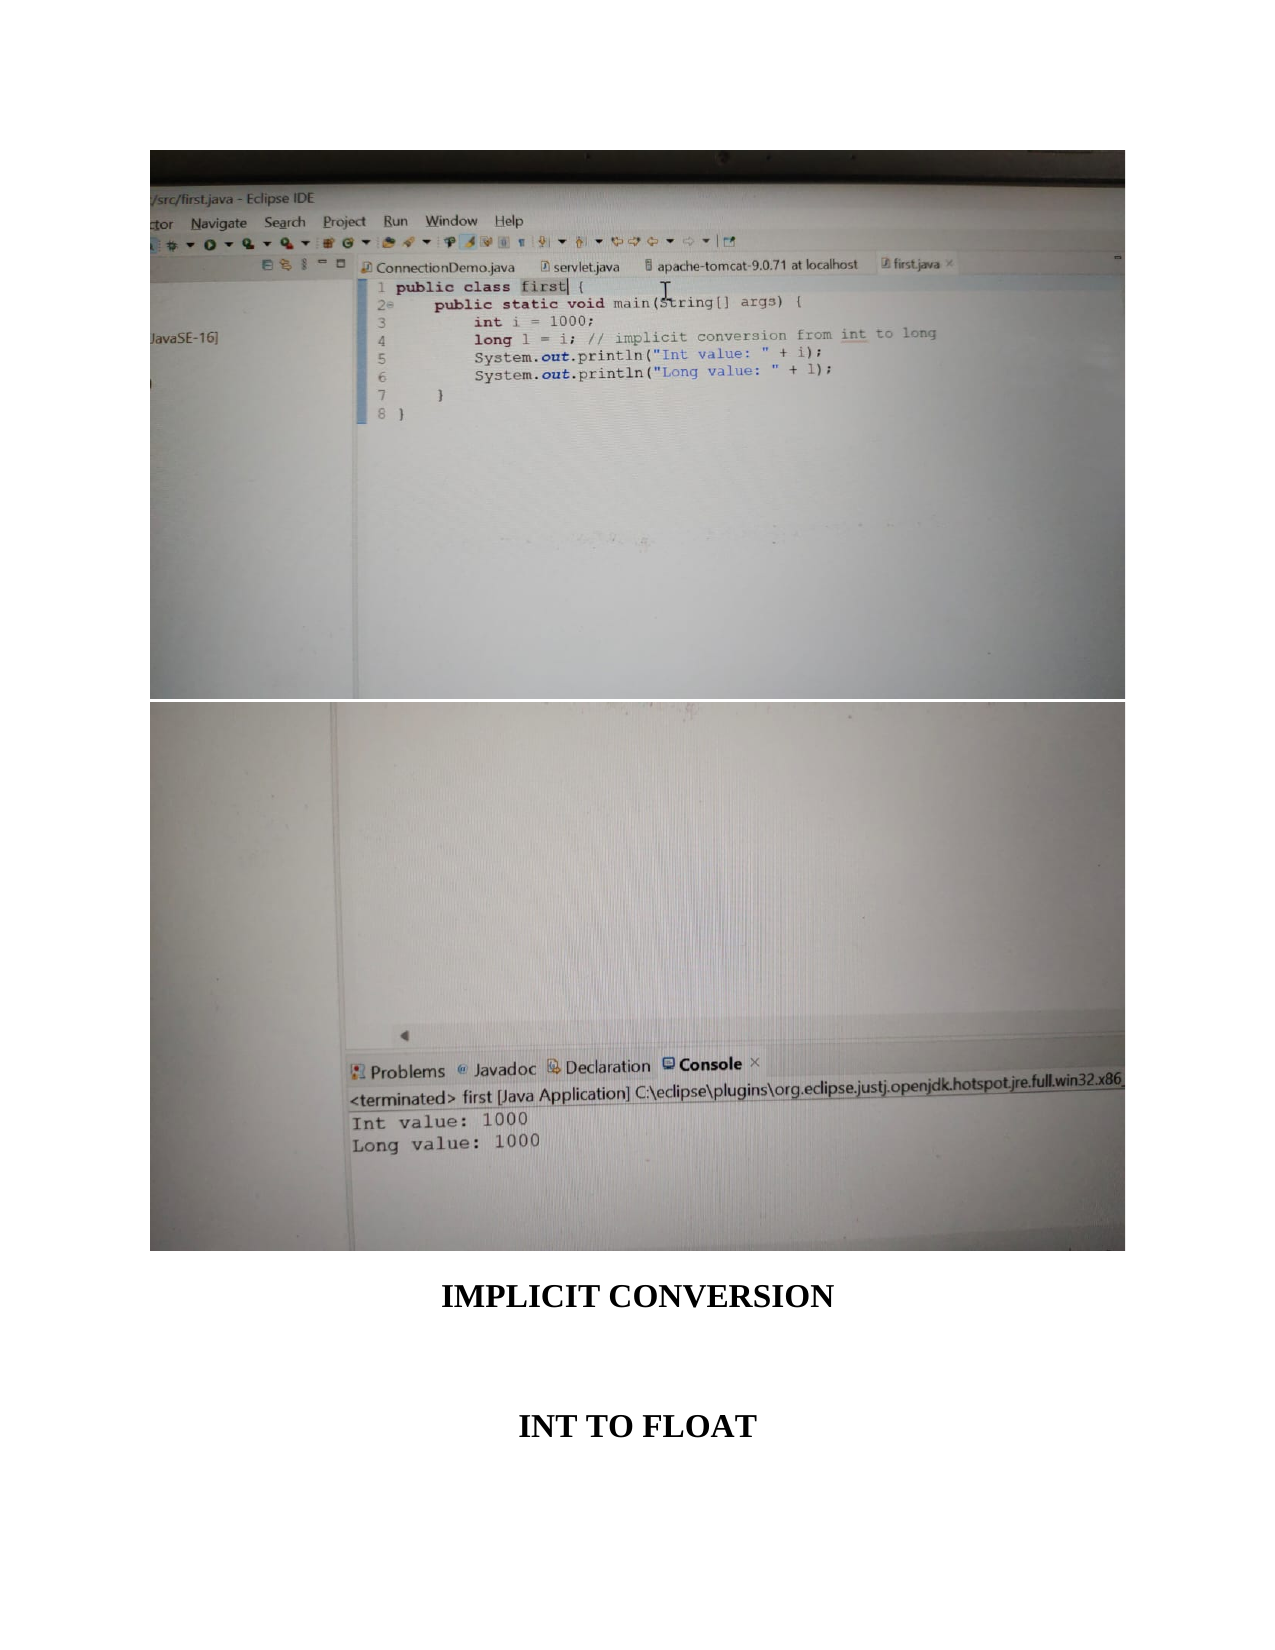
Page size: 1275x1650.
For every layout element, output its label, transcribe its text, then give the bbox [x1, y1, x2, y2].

picture [150, 702, 1125, 1251]
text IMPLICIT CONVERSION [150, 1276, 1125, 1314]
picture [150, 150, 1125, 699]
text INT TO FLOAT [150, 1406, 1125, 1444]
